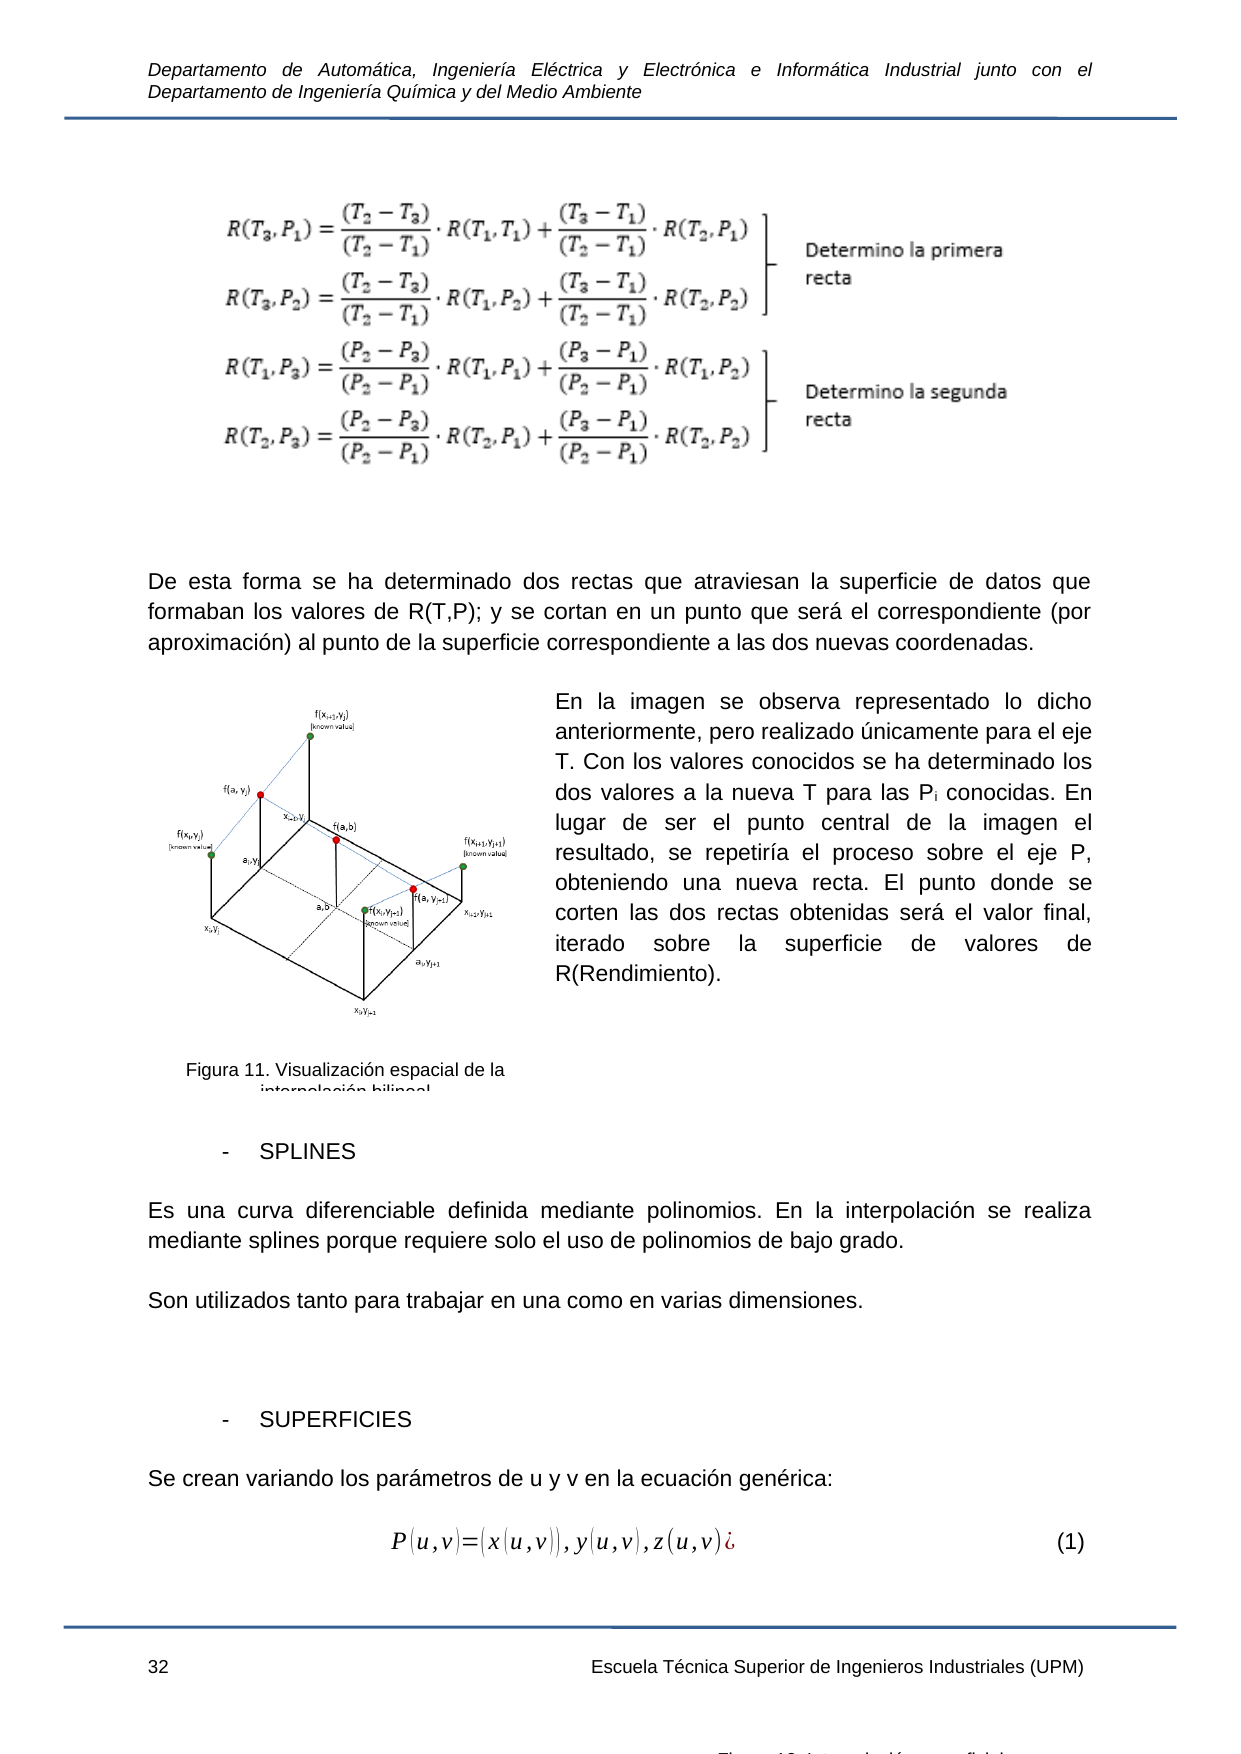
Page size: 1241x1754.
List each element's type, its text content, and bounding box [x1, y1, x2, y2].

text Es una curva diferenciable definida mediante polinomios. En la interpolación se realiza mediante splines porque requiere solo el uso de polinomios de bajo grado. [148, 1197, 1092, 1254]
text Son utilizados tanto para trabajar en una como en varias dimensiones. [148, 1287, 1092, 1313]
text Se crean variando los parámetros de u y v en la ecuación genérica: [148, 1465, 1092, 1491]
picture [148, 687, 536, 1038]
list SUPERFICIES [222, 1406, 1092, 1432]
text De esta forma se ha determinado dos rectas que atraviesan la superficie de datos que formaban los valores de R(T,P); y se cortan en un punto que será el correspondiente (por aproximación) al punto de la superficie correspondiente a las dos nuevas coordenadas. [148, 568, 1092, 655]
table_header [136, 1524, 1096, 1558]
list SPLINES [222, 1138, 1092, 1164]
picture [219, 195, 1021, 480]
text En la imagen se observa representado lo dicho anteriormente, pero realizado únicamente para el eje T. Con los valores conocidos se ha determinado los dos valores a la nueva T para las Pi conocidas. En lugar de ser el punto central de la imagen el resultado, se repetiría el proceso sobre el eje P, obteniendo una nueva recta. El punto donde se corten las dos rectas obtenidas será el valor final, iterado sobre la superficie de valores de R(Rendimiento). [536, 688, 1092, 986]
